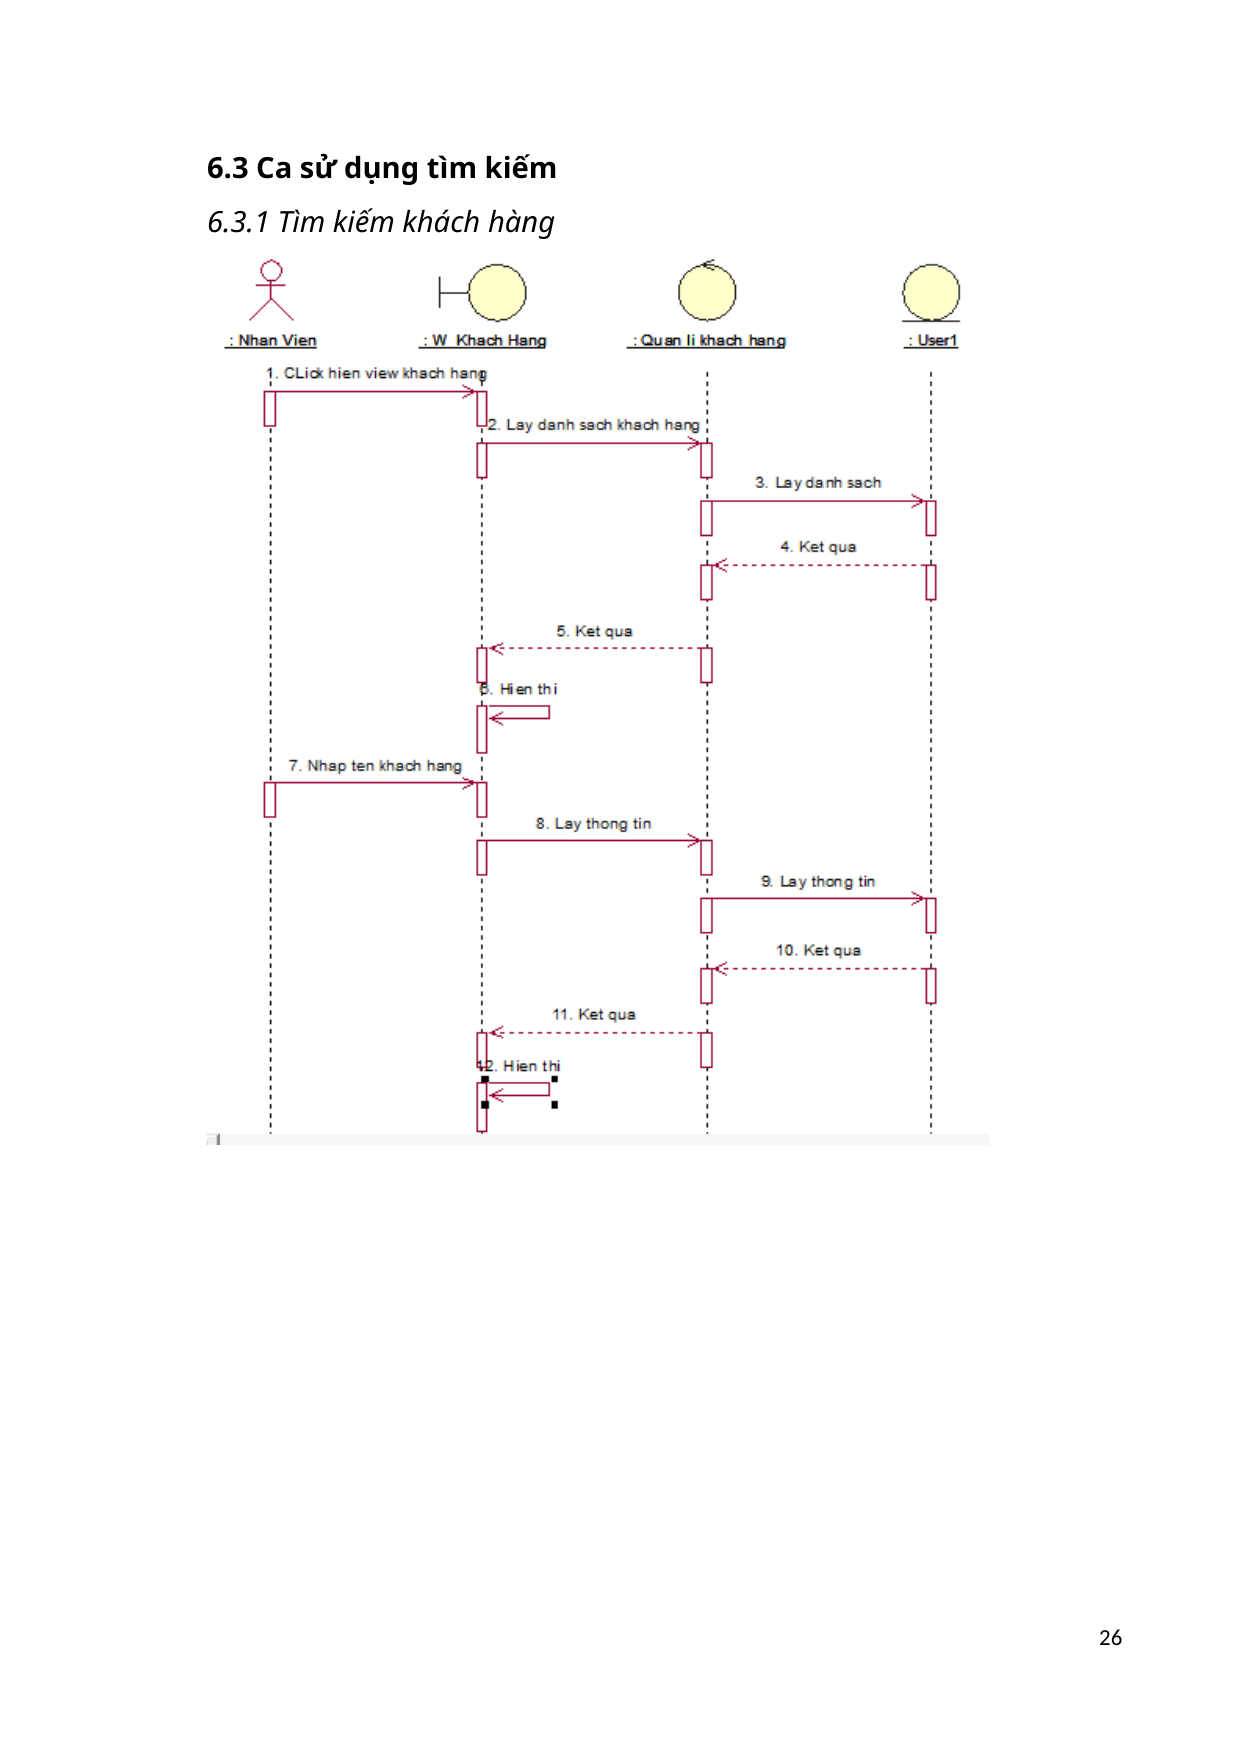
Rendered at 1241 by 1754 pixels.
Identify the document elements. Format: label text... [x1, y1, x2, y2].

subtitle 6.3.1 Tìm kiếm khách hàng [207, 202, 1122, 241]
subtitle 6.3 Ca sử dụng tìm kiếm [207, 148, 1122, 187]
